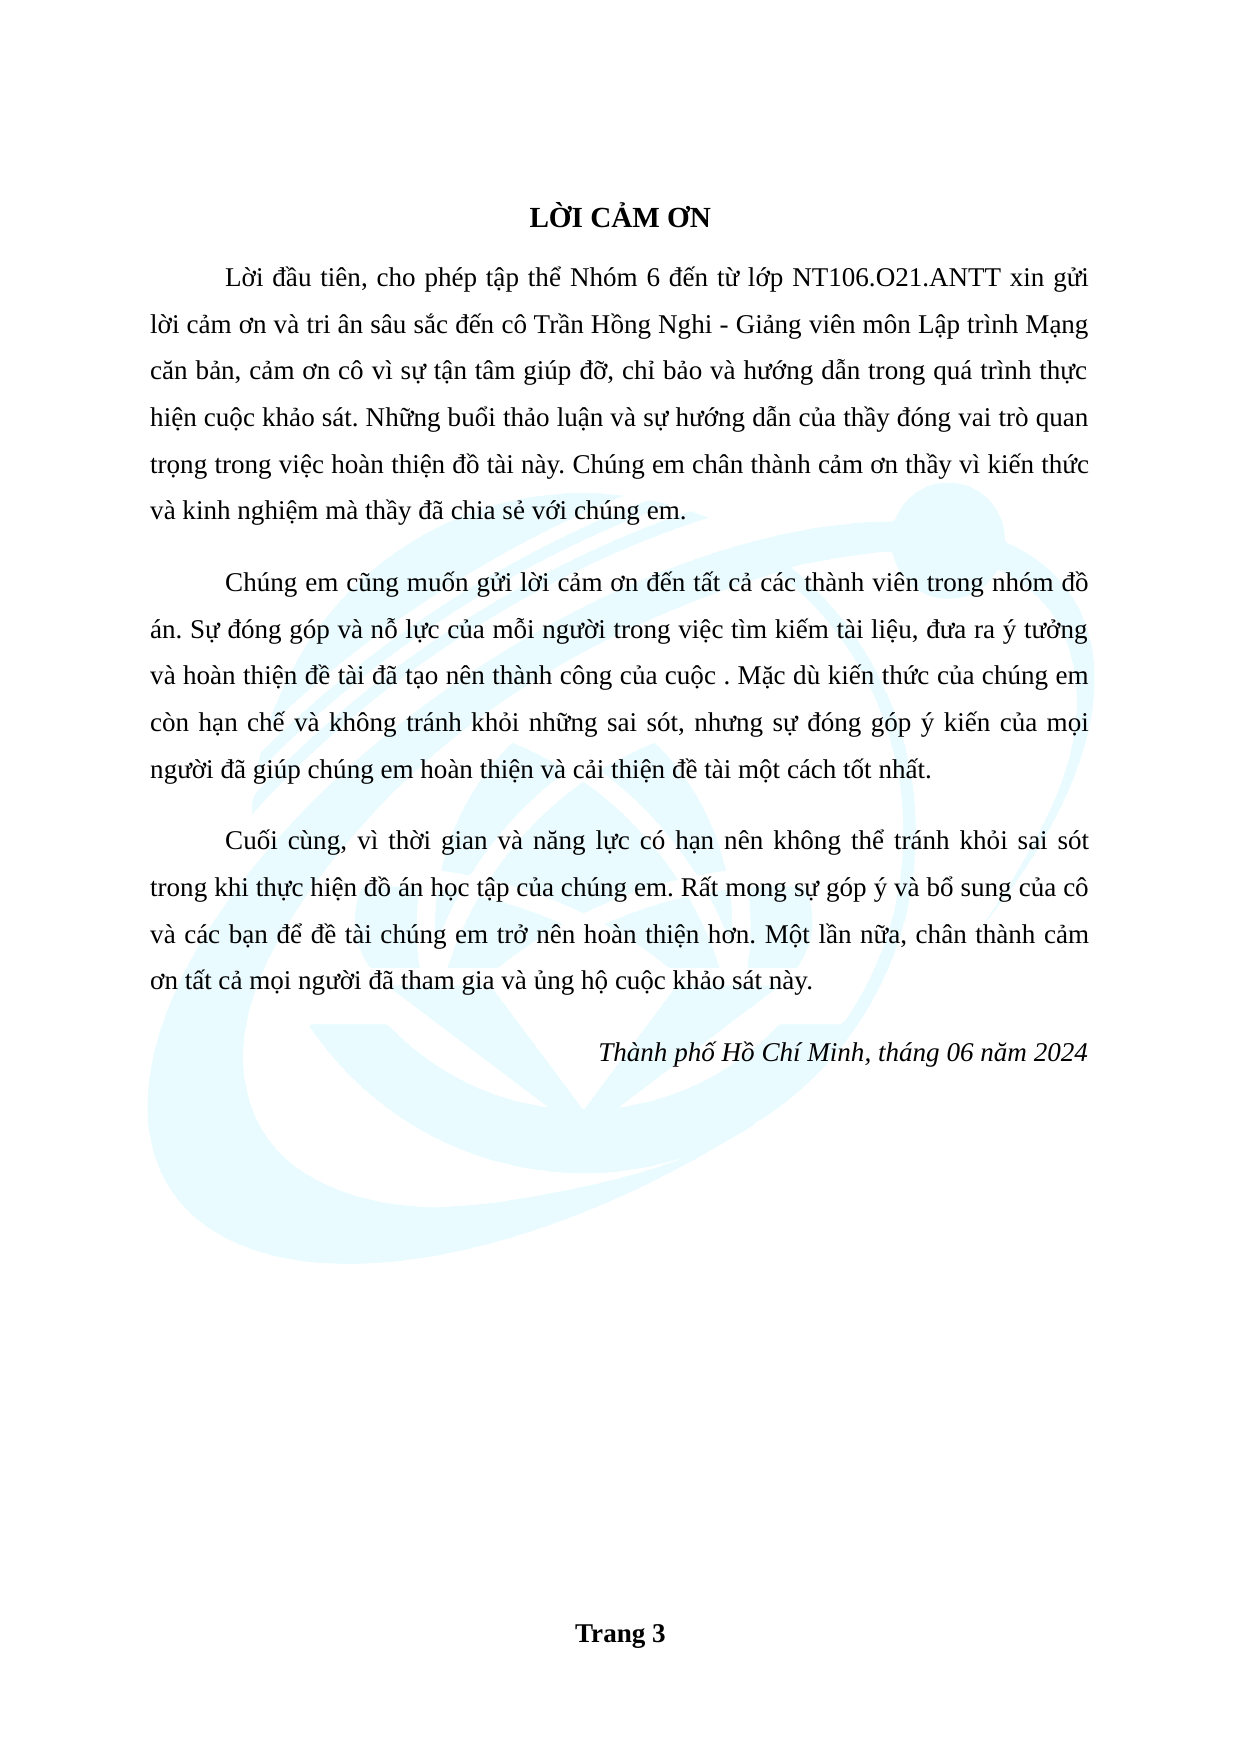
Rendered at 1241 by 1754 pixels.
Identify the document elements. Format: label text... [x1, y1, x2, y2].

subtitle LỜI CẢM ƠN [150, 200, 1090, 233]
text Chúng em cũng muốn gửi lời cảm ơn đến tất cả các thành viên trong nhóm đồ án. Sự đóng góp và nỗ lực của mỗi người trong việc tìm kiếm tài liệu, đưa ra ý tưởng và hoàn thiện đề tài đã tạo nên thành công của cuộc . Mặc dù kiến thức của chúng em còn hạn chế và không tránh khỏi những sai sót, nhưng sự đóng góp ý kiến của mọi người đã giúp chúng em hoàn thiện và cải thiện đề tài một cách tốt nhất. [150, 566, 1090, 784]
text Thành phố Hồ Chí Minh, tháng 06 năm 2024 [150, 1036, 1090, 1067]
text Cuối cùng, vì thời gian và năng lực có hạn nên không thể tránh khỏi sai sót trong khi thực hiện đồ án học tập của chúng em. Rất mong sự góp ý và bổ sung của cô và các bạn để đề tài chúng em trở nên hoàn thiện hơn. Một lần nữa, chân thành cảm ơn tất cả mọi người đã tham gia và ủng hộ cuộc khảo sát này. [150, 824, 1090, 996]
text Lời đầu tiên, cho phép tập thể Nhóm 6 đến từ lớp NT106.O21.ANTT xin gửi lời cảm ơn và tri ân sâu sắc đến cô Trần Hồng Nghi - Giảng viên môn Lập trình Mạng căn bản, cảm ơn cô vì sự tận tâm giúp đỡ, chỉ bảo và hướng dẫn trong quá trình thực hiện cuộc khảo sát. Những buổi thảo luận và sự hướng dẫn của thầy đóng vai trò quan trọng trong việc hoàn thiện đồ tài này. Chúng em chân thành cảm ơn thầy vì kiến thức và kinh nghiệm mà thầy đã chia sẻ với chúng em. [150, 261, 1090, 526]
